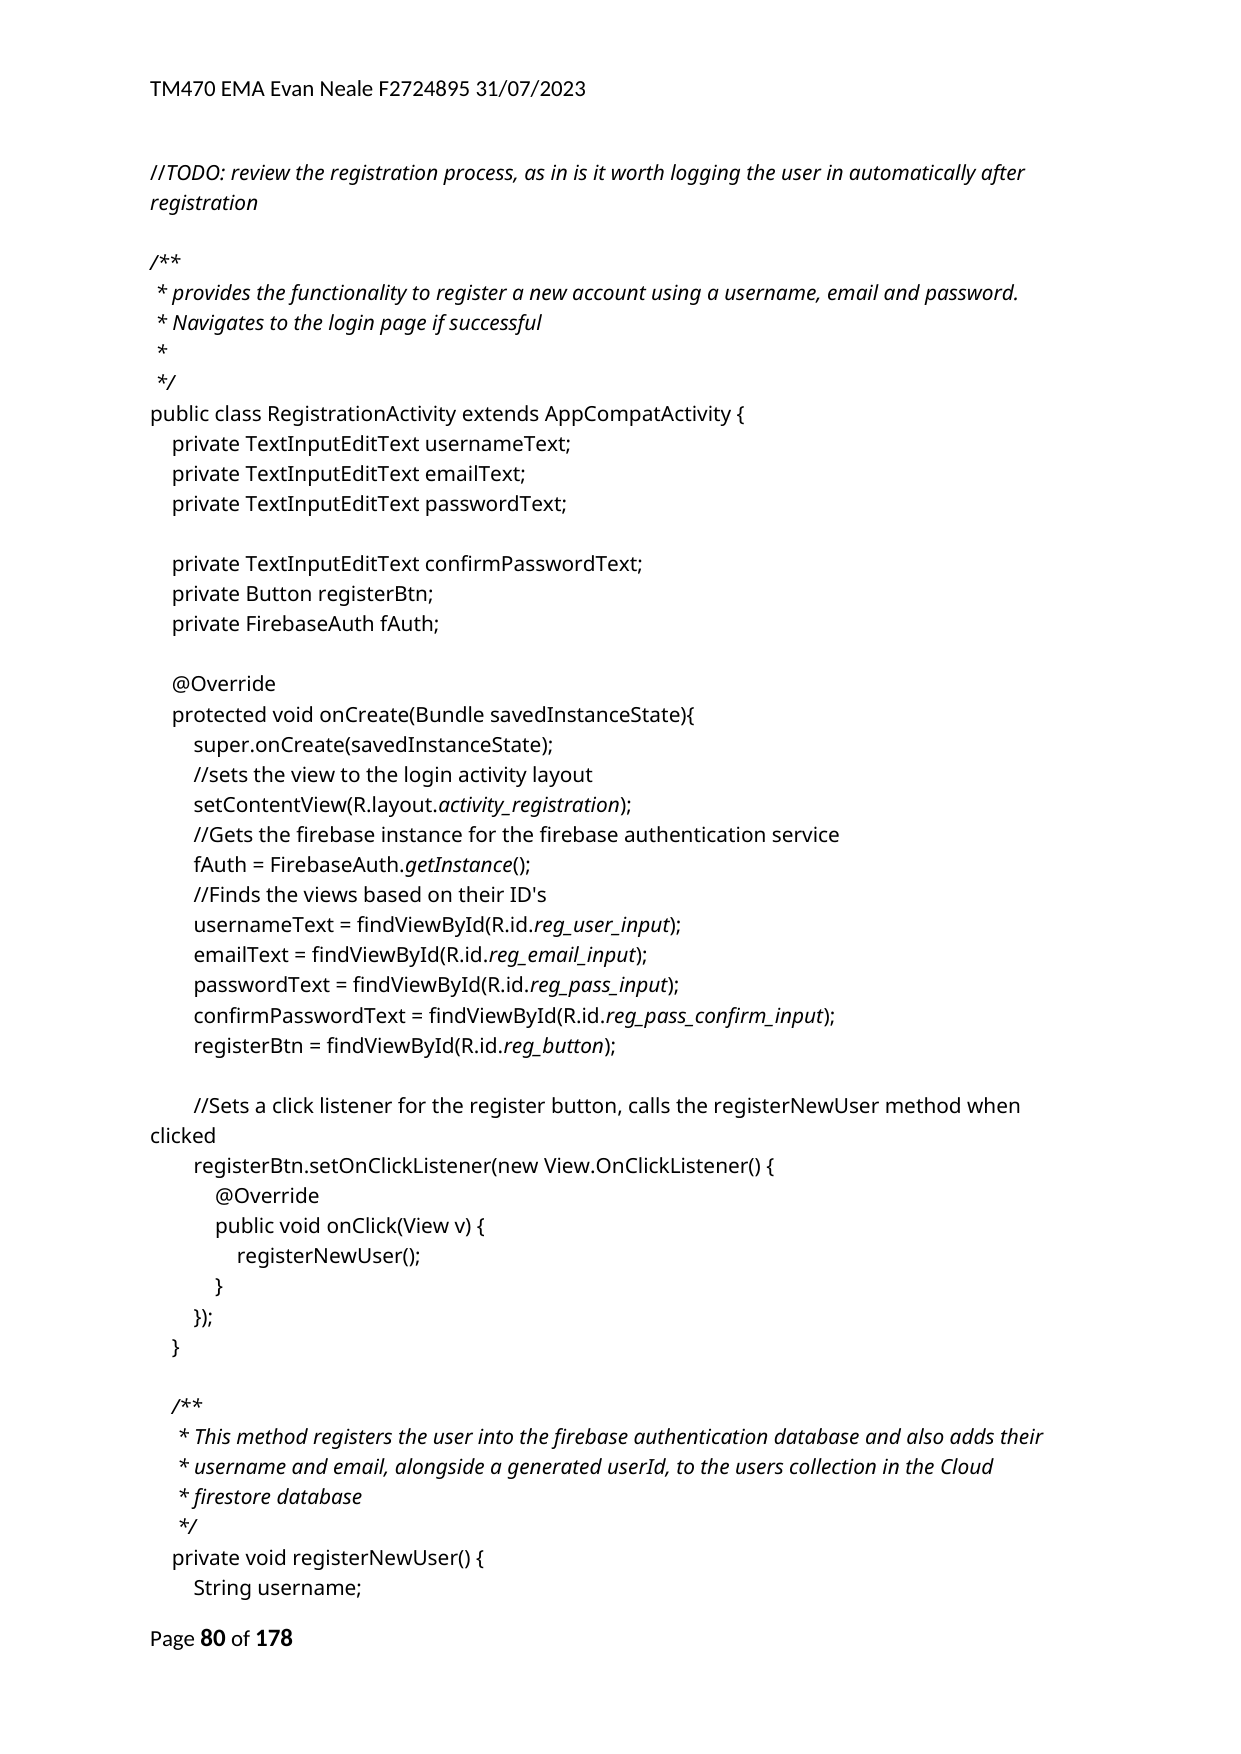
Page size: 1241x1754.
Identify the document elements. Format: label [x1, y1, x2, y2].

text [150, 158, 1090, 1601]
